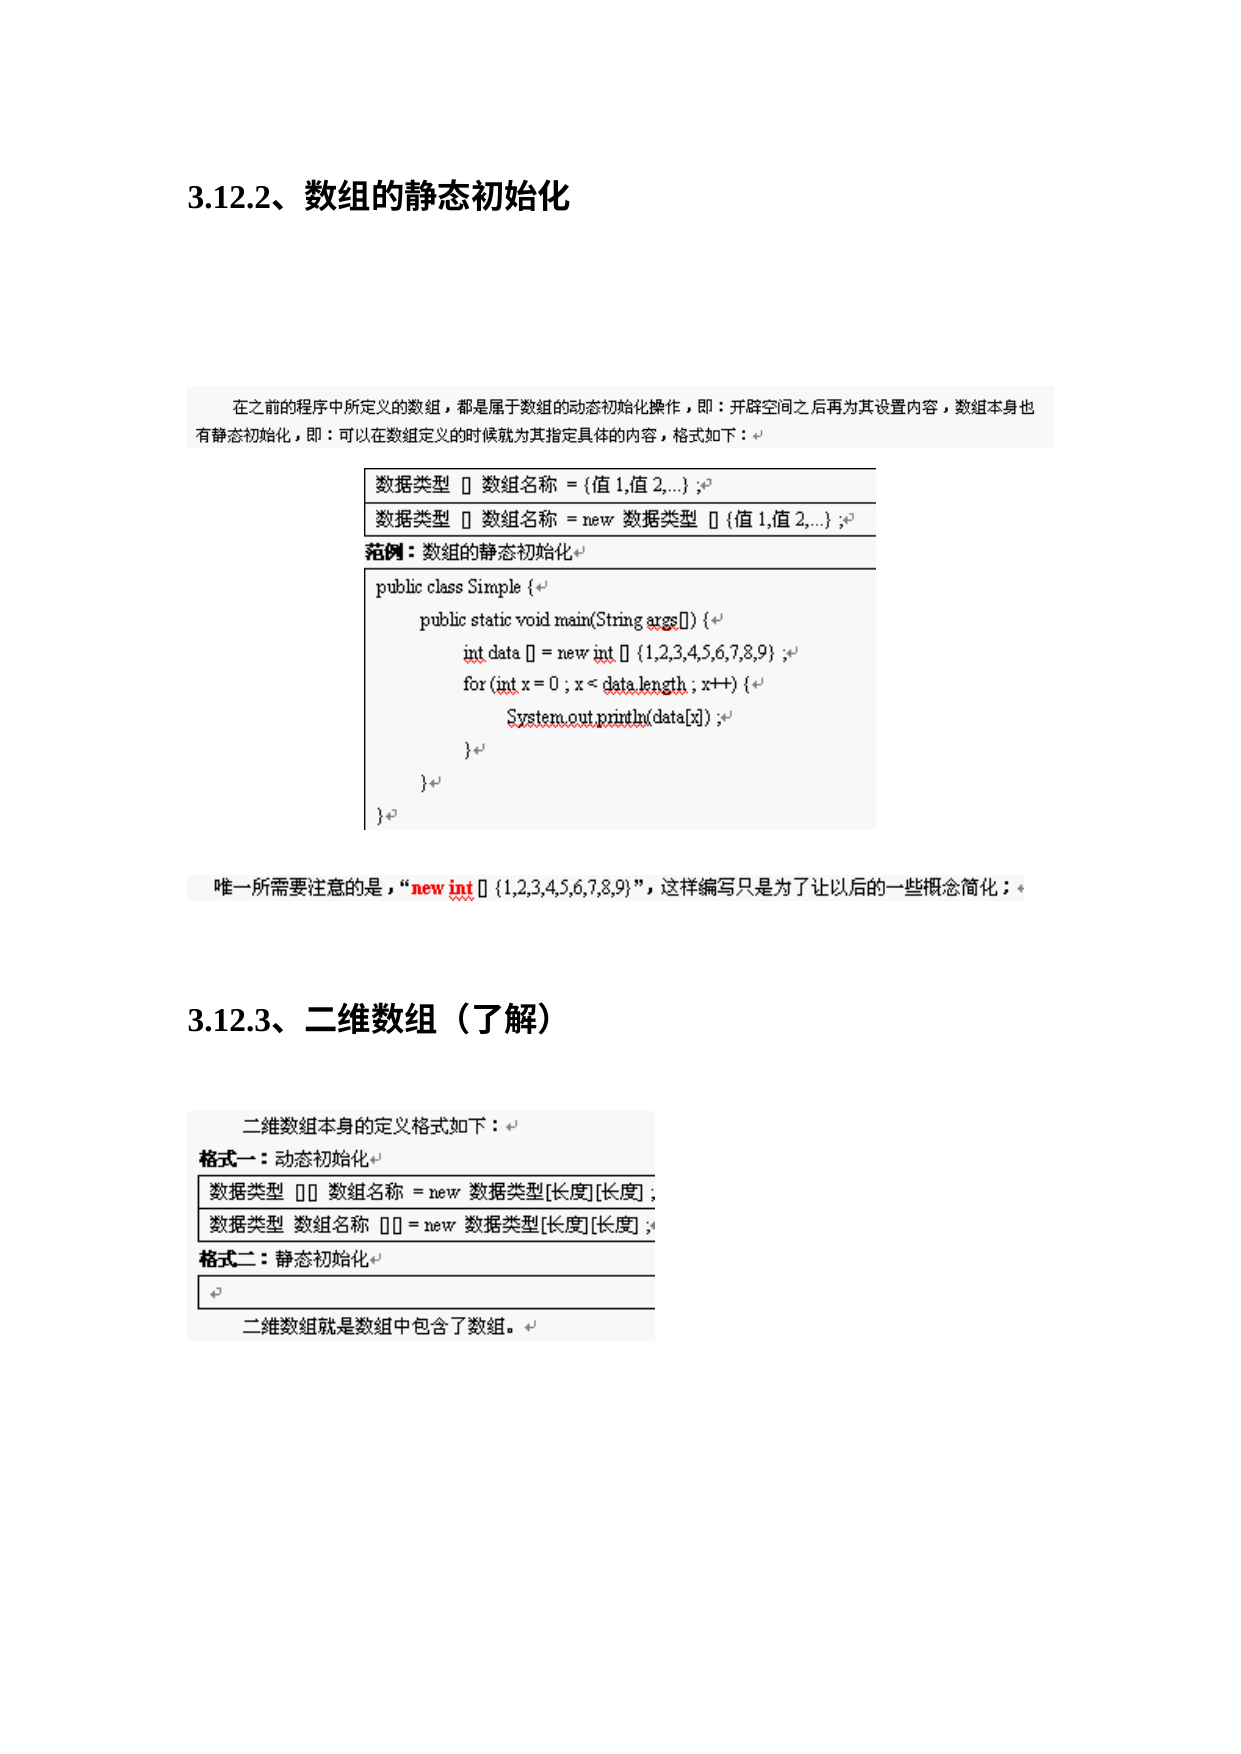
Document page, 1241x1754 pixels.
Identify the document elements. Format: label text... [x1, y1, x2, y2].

picture [187, 386, 1054, 448]
subtitle 3.12.3、二维数组（了解） [187, 984, 1053, 1049]
picture [187, 1111, 655, 1341]
picture [187, 875, 1024, 901]
picture [364, 468, 876, 830]
subtitle 3.12.2、数组的静态初始化 [187, 162, 1053, 227]
